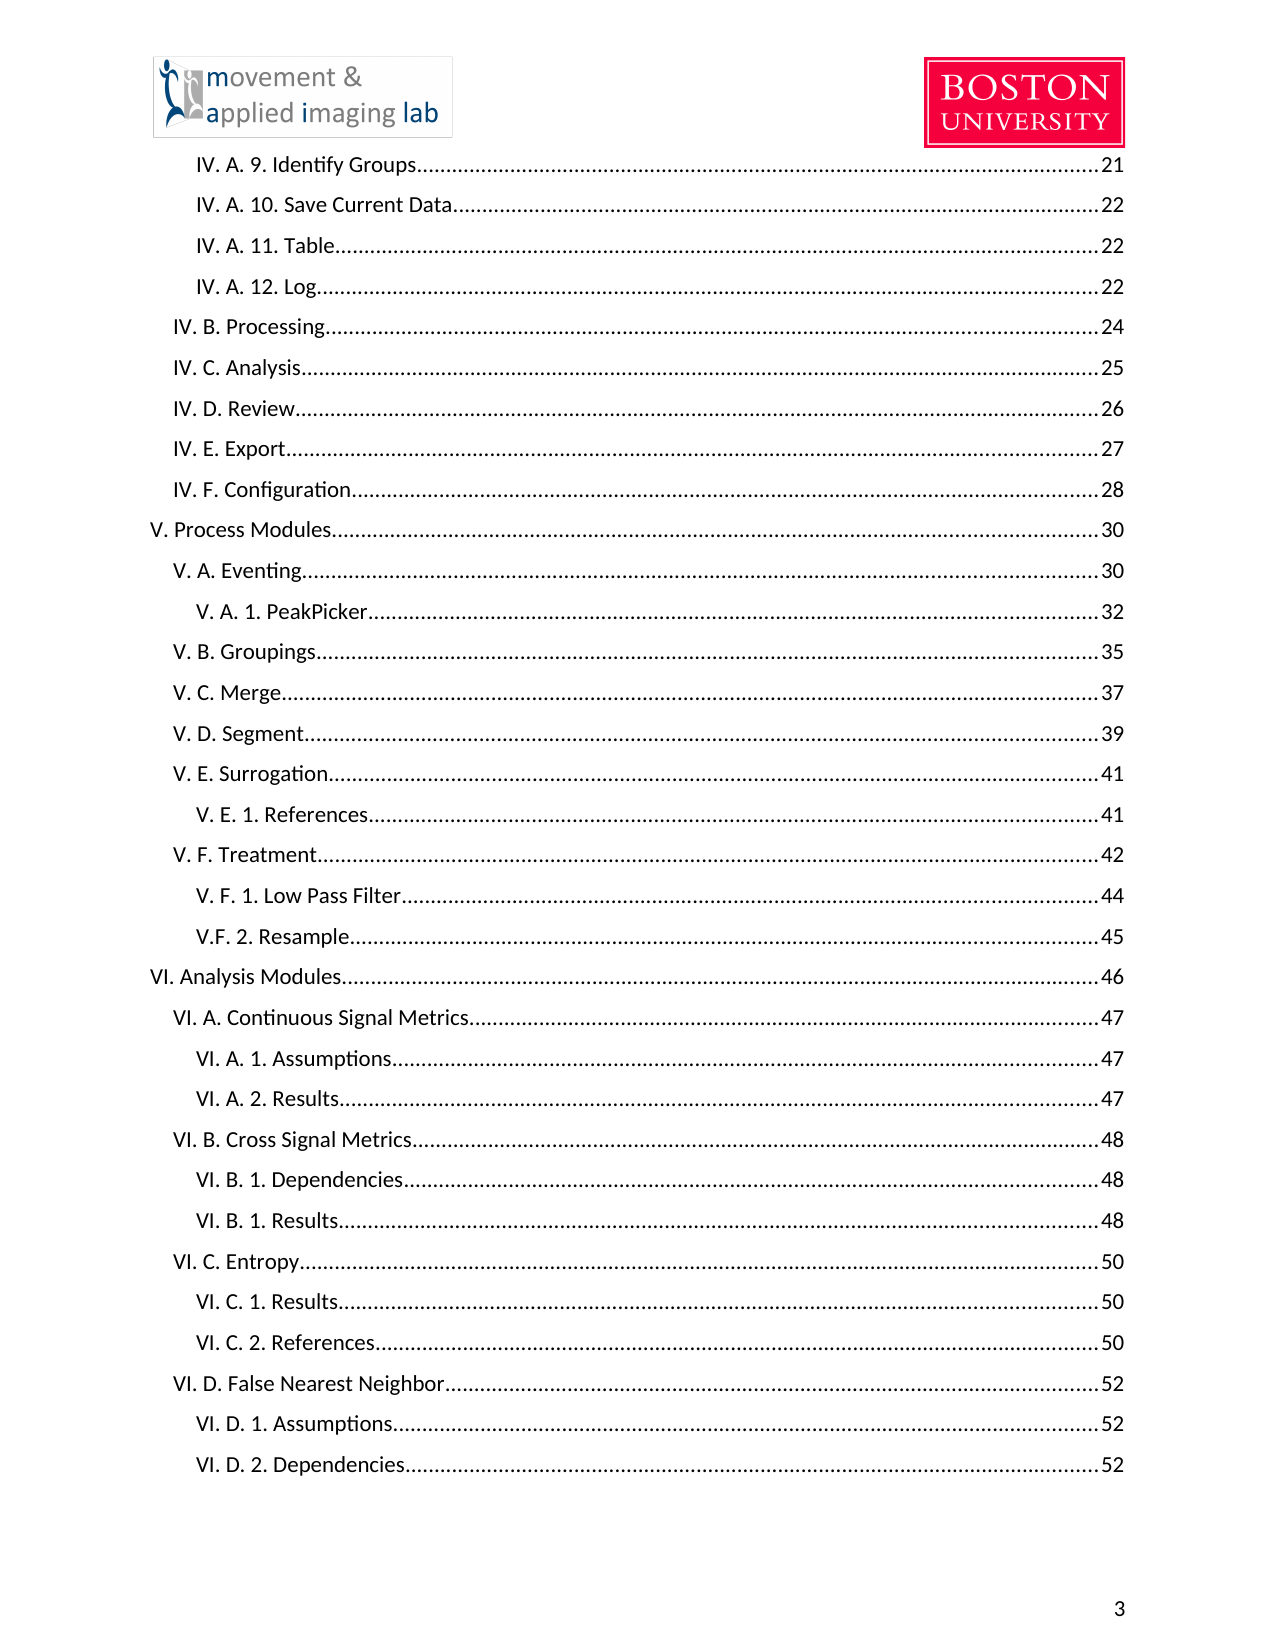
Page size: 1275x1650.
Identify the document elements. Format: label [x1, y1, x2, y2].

picture [924, 57, 1125, 148]
picture [153, 50, 462, 148]
